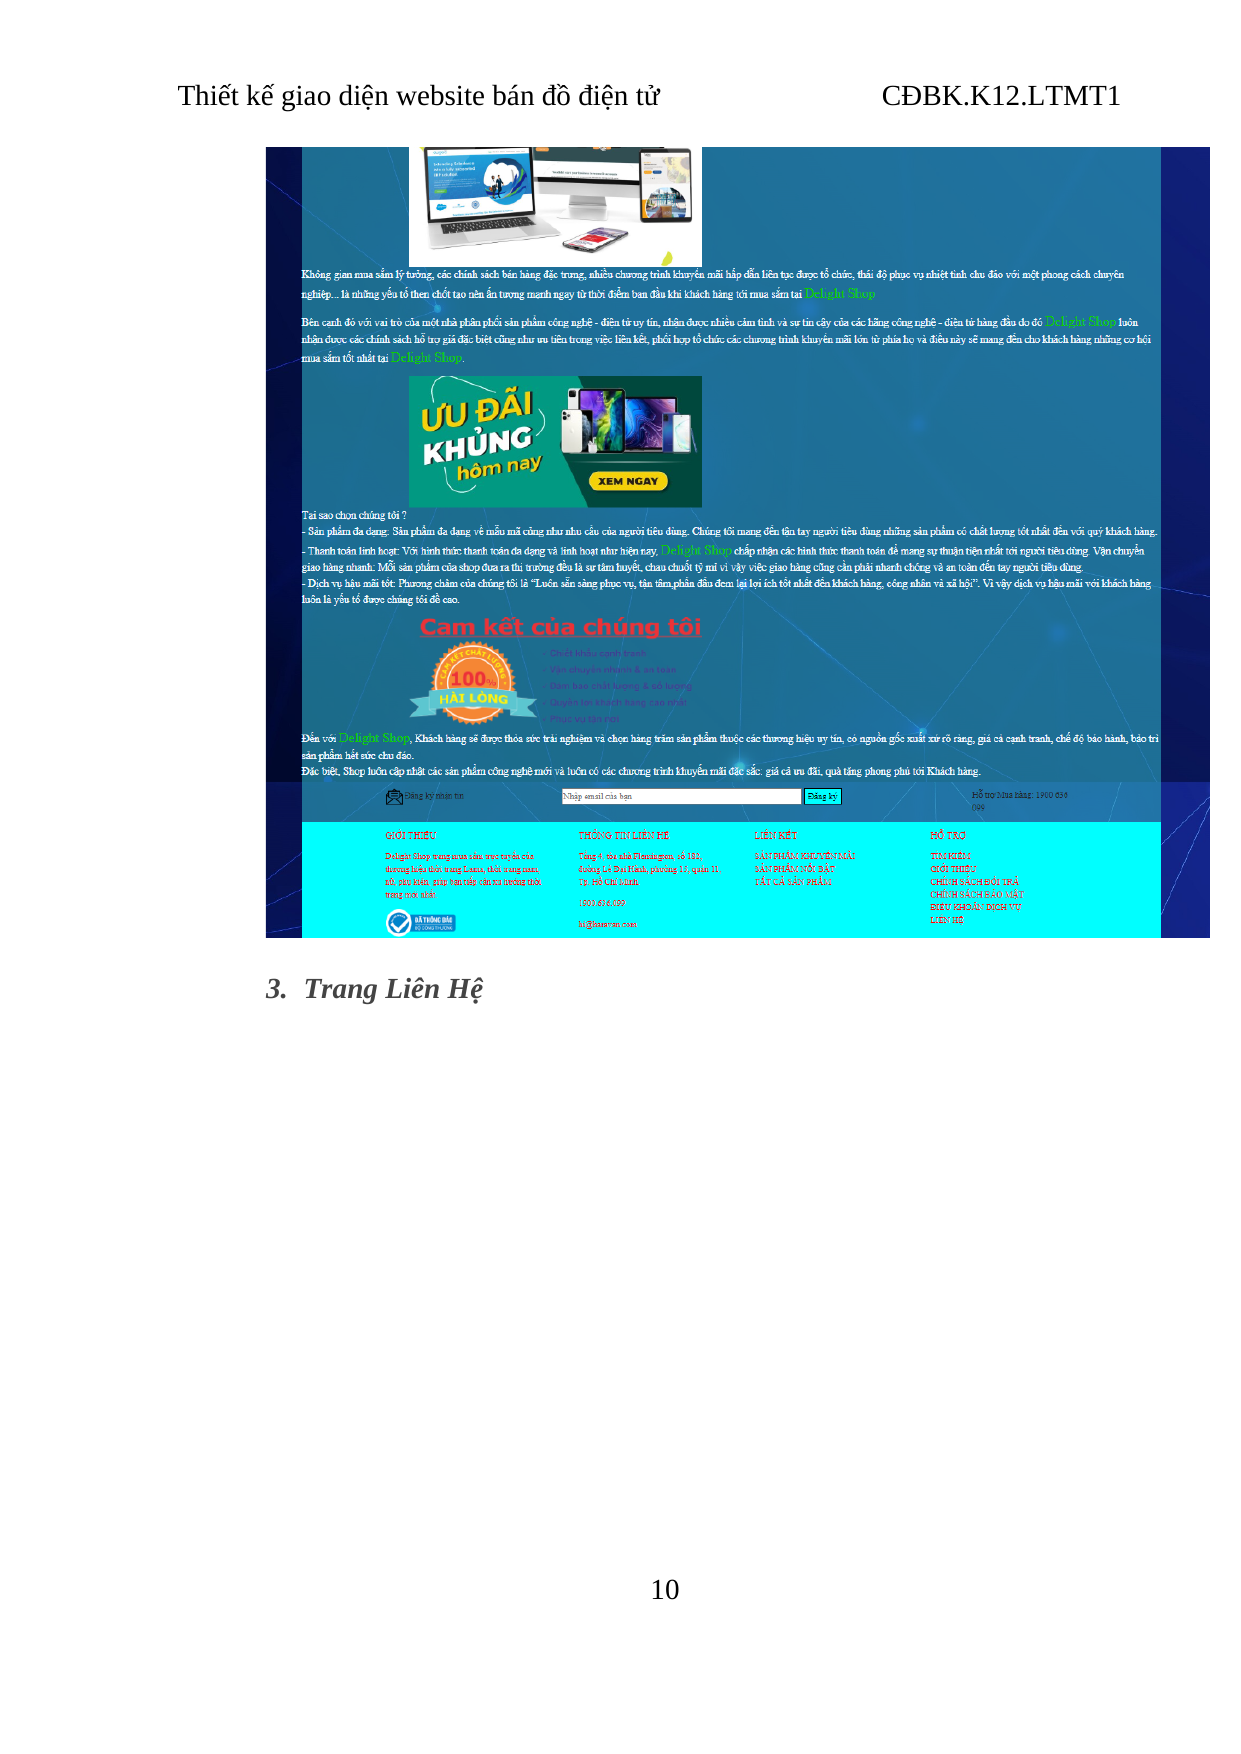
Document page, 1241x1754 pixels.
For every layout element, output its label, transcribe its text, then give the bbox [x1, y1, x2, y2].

list Trang Liên Hệ [266, 971, 1122, 1005]
picture [265, 147, 1210, 938]
